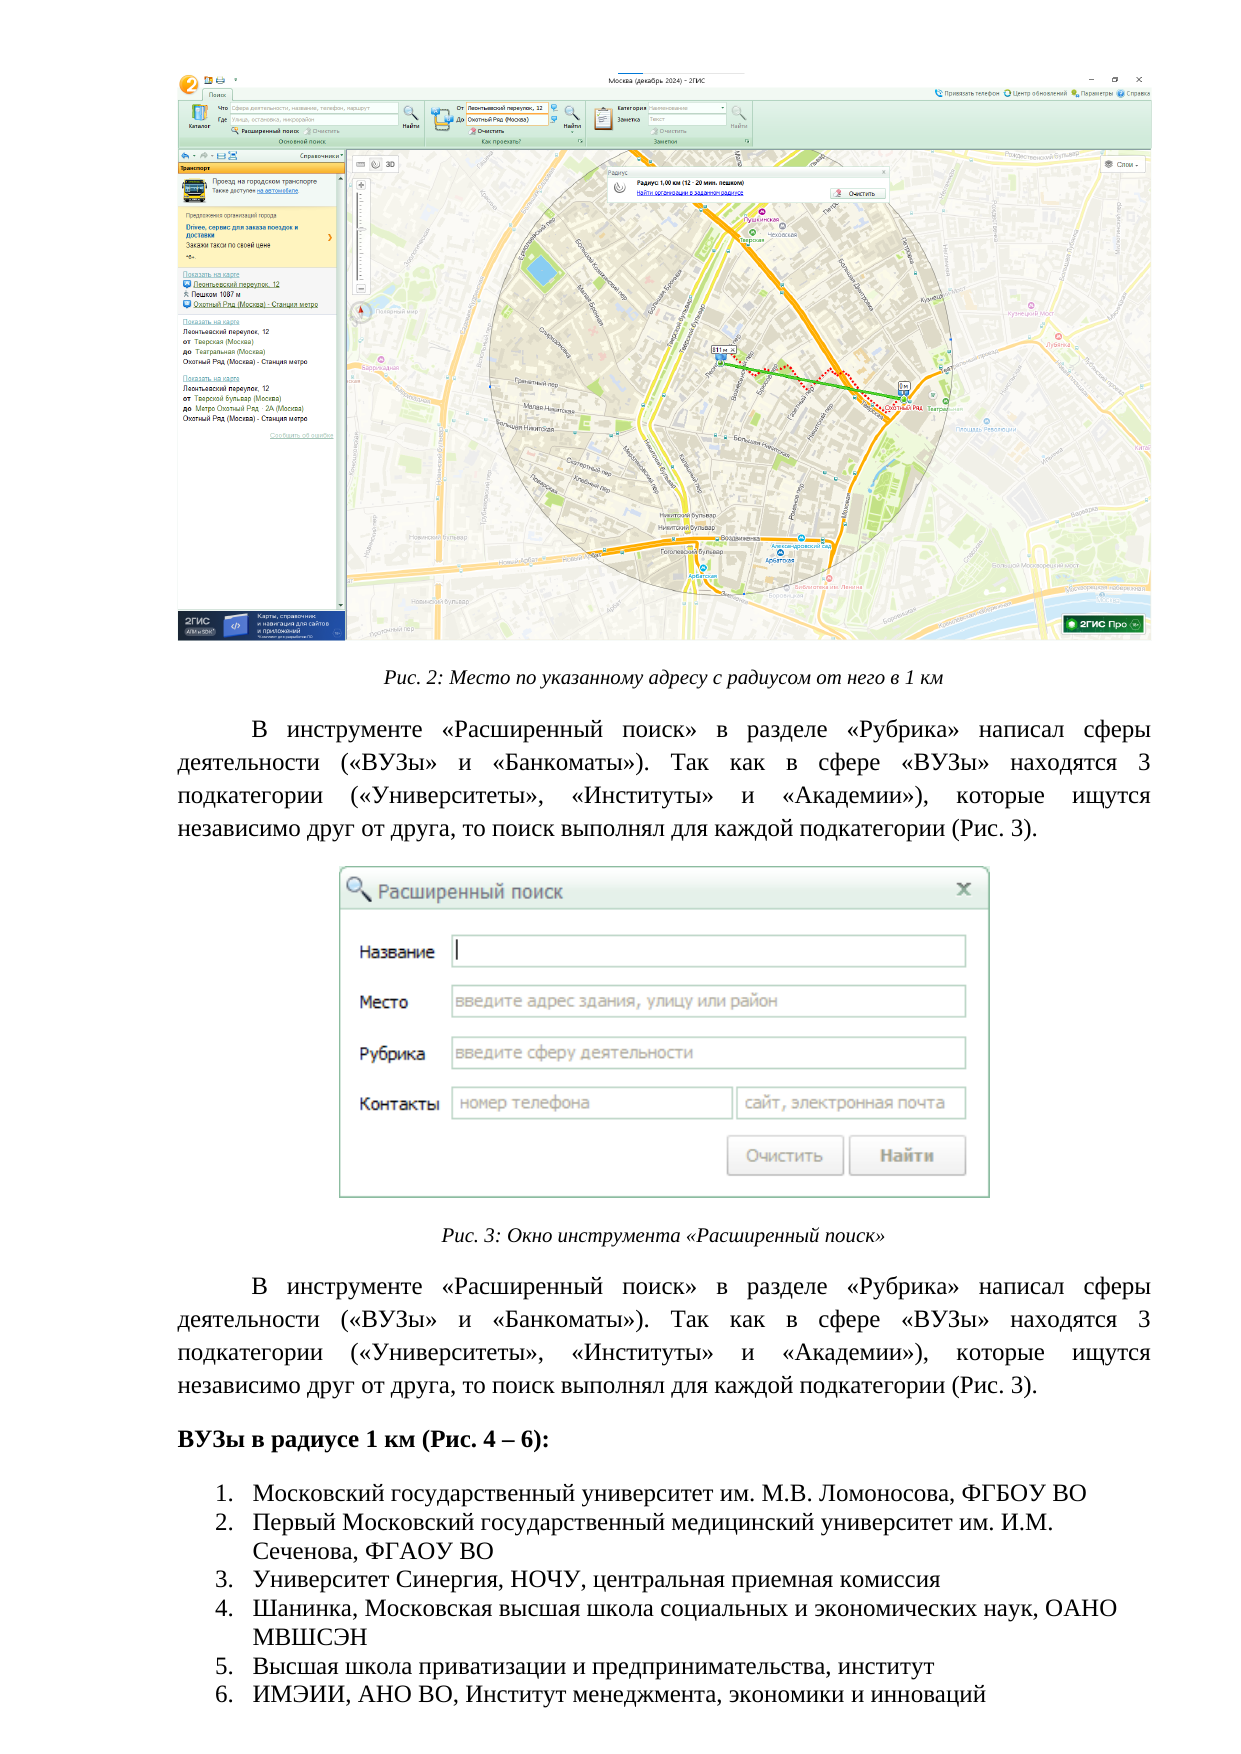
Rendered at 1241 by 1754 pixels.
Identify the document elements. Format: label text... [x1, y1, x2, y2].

list Шанинка, Московская высшая школа социальных и экономических наук, ОАНО МВШСЭН [215, 1593, 1152, 1651]
list Первый Московский государственный медицинский университет им. И.М. Сеченова, ФГАОУ ВО [215, 1507, 1152, 1564]
list Высшая школа приватизации и предпринимательства, институт [215, 1651, 1152, 1679]
list ИМЭИИ, АНО ВО, Институт менеджмента, экономики и инноваций [215, 1679, 1152, 1708]
text В инструменте «Расширенный поиск» в разделе «Рубрика» написал сферы деятельности («ВУЗы» и «Банкоматы»). Так как в сфере «ВУЗы» находятся 3 подкатегории («Университеты», «Институты» и «Академии»), которые ищутся независимо друг от друга, то поиск выполнял для каждой подкатегории (Рис. 3). [177, 1271, 1152, 1399]
picture [339, 866, 990, 1198]
list Московский государственный университет им. М.В. Ломоносова, ФГБОУ ВО [215, 1478, 1152, 1507]
text В инструменте «Расширенный поиск» в разделе «Рубрика» написал сферы деятельности («ВУЗы» и «Банкоматы»). Так как в сфере «ВУЗы» находятся 3 подкатегории («Университеты», «Институты» и «Академии»), которые ищутся независимо друг от друга, то поиск выполнял для каждой подкатегории (Рис. 3). [177, 714, 1152, 842]
text Рис. 2: Место по указанному адресу с радиусом от него в 1 км [177, 665, 1152, 689]
text Рис. 3: Окно инструмента «Расширенный поиск» [177, 1223, 1152, 1247]
text ВУЗы в радиусе 1 км (Рис. 4 – 6): [177, 1424, 1152, 1453]
list Университет Синергия, НОЧУ, центральная приемная комиссия [215, 1564, 1152, 1593]
picture [177, 73, 1152, 641]
